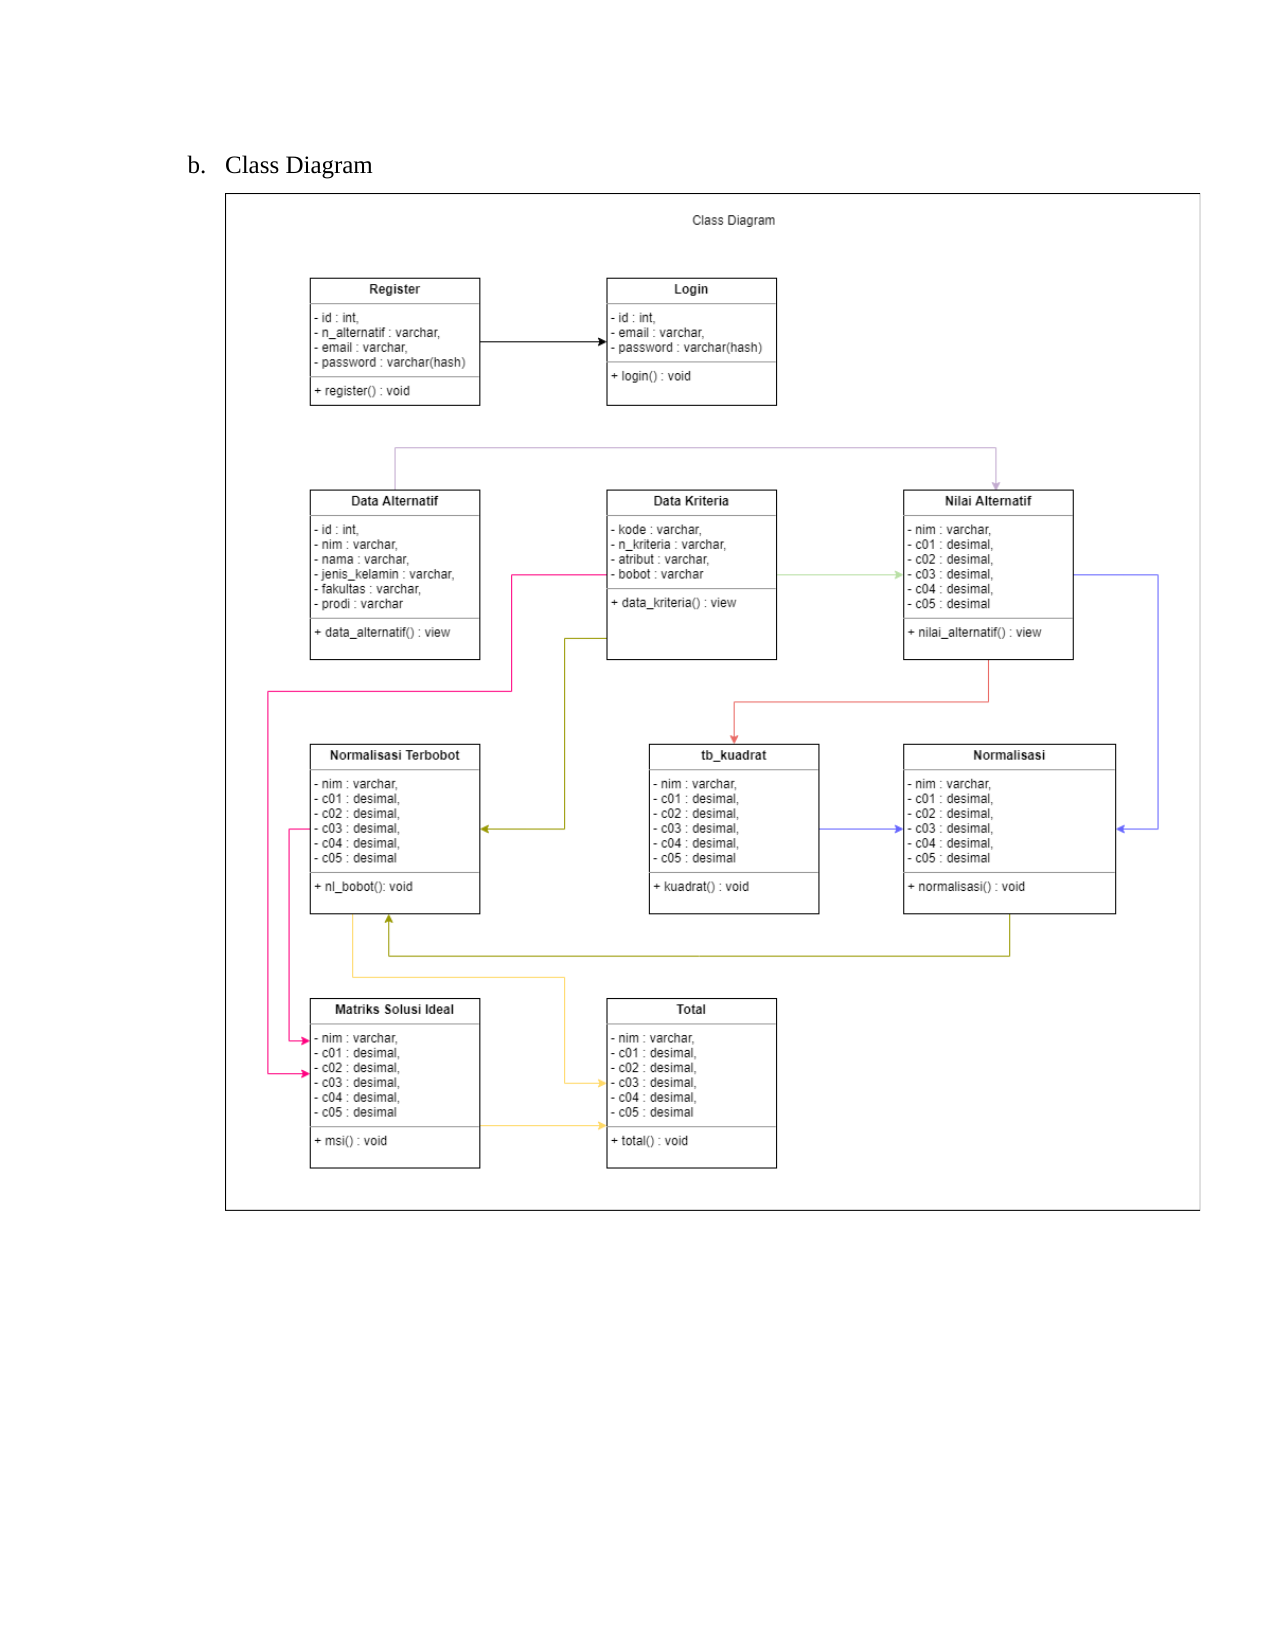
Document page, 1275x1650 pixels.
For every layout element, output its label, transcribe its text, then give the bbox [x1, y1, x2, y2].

list Class Diagram [187, 150, 1125, 179]
picture [225, 193, 1200, 1212]
